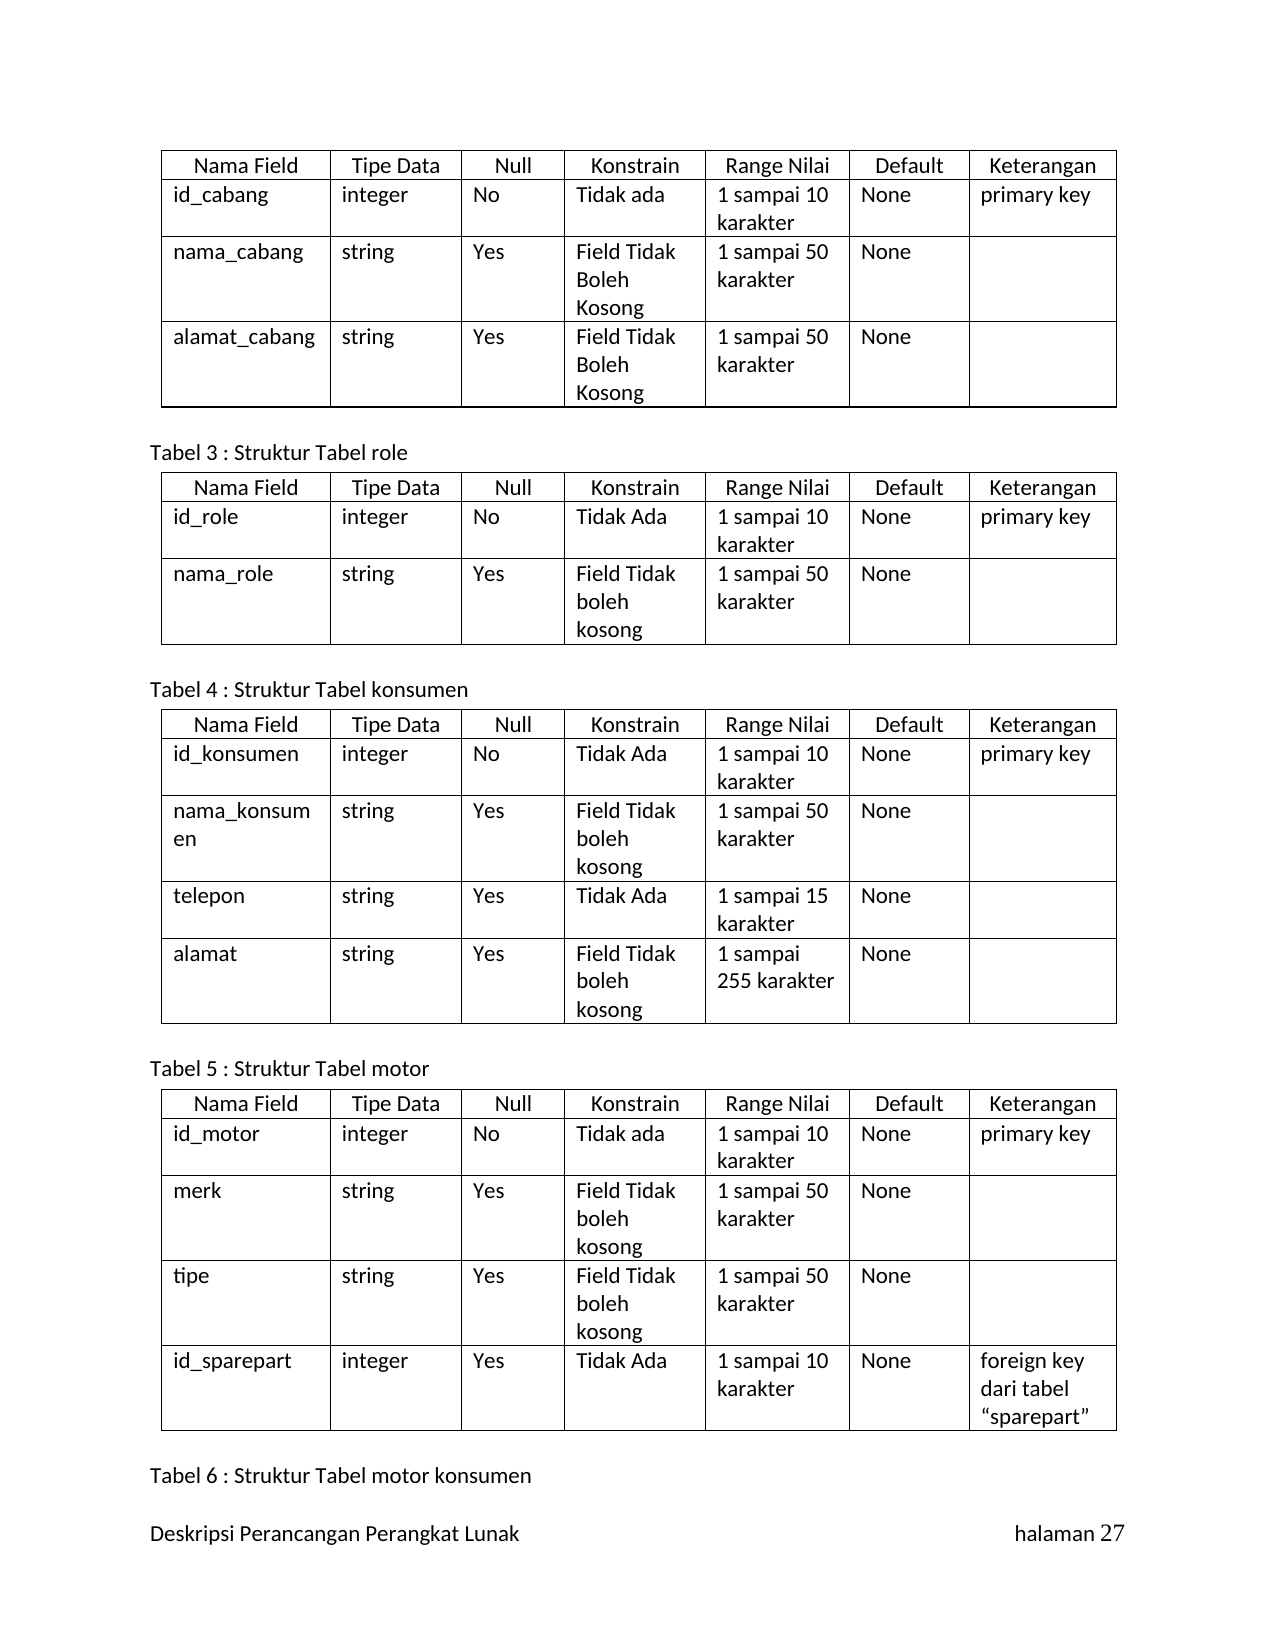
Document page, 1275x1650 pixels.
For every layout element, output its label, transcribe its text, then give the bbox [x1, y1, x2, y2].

text Tabel 4 : Struktur Tabel konsumen [150, 675, 1125, 703]
table_cell [970, 796, 1116, 881]
table_header Range Nilai [706, 1090, 849, 1118]
table_header Keterangan [970, 710, 1116, 738]
table_cell primary key [970, 1119, 1116, 1175]
table_cell None [850, 1261, 969, 1345]
table_cell Field Tidak boleh kosong [565, 559, 705, 643]
table_cell Yes [462, 939, 564, 1023]
table_cell Field Tidak Boleh Kosong [565, 237, 705, 321]
table_cell id_motor [162, 1119, 330, 1175]
table_cell None [850, 882, 969, 938]
table_cell id_sparepart [162, 1346, 330, 1430]
table_cell Tidak Ada [565, 739, 705, 795]
table_header Default [850, 1090, 969, 1118]
table_header Konstrain [565, 473, 705, 501]
table_cell string [331, 322, 461, 406]
table_cell No [462, 1119, 564, 1175]
table_cell None [850, 180, 969, 236]
table_cell primary key [970, 739, 1116, 795]
table_cell Tidak ada [565, 1119, 705, 1175]
table_header Tipe Data [331, 473, 461, 501]
table_cell telepon [162, 882, 330, 938]
table_cell No [462, 502, 564, 558]
table_header Keterangan [970, 151, 1116, 179]
table_cell string [331, 882, 461, 938]
table_header Null [462, 151, 564, 179]
table_cell None [850, 502, 969, 558]
table_header Default [850, 473, 969, 501]
table_cell Tidak Ada [565, 502, 705, 558]
table_header Konstrain [565, 151, 705, 179]
table_cell 1 sampai 50 karakter [706, 1176, 849, 1260]
table_header Range Nilai [706, 473, 849, 501]
table_cell 1 sampai 50 karakter [706, 796, 849, 881]
table_cell None [850, 237, 969, 321]
table_header Default [850, 710, 969, 738]
table_cell string [331, 1176, 461, 1260]
table_cell string [331, 939, 461, 1023]
table_header Nama Field [162, 1090, 330, 1118]
table_cell Tidak ada [565, 180, 705, 236]
table_cell Field Tidak Boleh Kosong [565, 322, 705, 406]
table_cell Yes [462, 882, 564, 938]
table_cell Yes [462, 322, 564, 406]
table_cell 1 sampai 10 karakter [706, 502, 849, 558]
table_cell tipe [162, 1261, 330, 1345]
table_cell string [331, 559, 461, 643]
table_cell integer [331, 1119, 461, 1175]
table_cell 1 sampai 50 karakter [706, 559, 849, 643]
table_header Tipe Data [331, 710, 461, 738]
table_cell Field Tidak boleh kosong [565, 1261, 705, 1345]
table_cell string [331, 237, 461, 321]
table_cell 1 sampai 50 karakter [706, 322, 849, 406]
table_header Null [462, 710, 564, 738]
table_cell 1 sampai 50 karakter [706, 1261, 849, 1345]
table_header Nama Field [162, 151, 330, 179]
table_cell 1 sampai 255 karakter [706, 939, 849, 1023]
table_cell Yes [462, 1346, 564, 1430]
table_header Tipe Data [331, 151, 461, 179]
table_header Null [462, 1090, 564, 1118]
table_cell foreign key dari tabel “sparepart” [970, 1346, 1116, 1430]
table_cell string [331, 796, 461, 881]
table_cell 1 sampai 50 karakter [706, 237, 849, 321]
table_cell string [331, 1261, 461, 1345]
table_cell 1 sampai 10 karakter [706, 739, 849, 795]
table_cell 1 sampai 10 karakter [706, 180, 849, 236]
table_header Keterangan [970, 473, 1116, 501]
table_header Nama Field [162, 473, 330, 501]
table_header Nama Field [162, 710, 330, 738]
table_cell [970, 322, 1116, 406]
table_cell Yes [462, 1176, 564, 1260]
table_cell None [850, 939, 969, 1023]
table_cell Tidak Ada [565, 1346, 705, 1430]
table_cell [970, 882, 1116, 938]
table_cell No [462, 739, 564, 795]
table_cell Field Tidak boleh kosong [565, 1176, 705, 1260]
table_cell 1 sampai 10 karakter [706, 1119, 849, 1175]
text Tabel 3 : Struktur Tabel role [150, 438, 1125, 466]
table_header Default [850, 151, 969, 179]
table_cell None [850, 559, 969, 643]
table_cell None [850, 796, 969, 881]
table_cell Tidak Ada [565, 882, 705, 938]
table_header Keterangan [970, 1090, 1116, 1118]
table_cell id_role [162, 502, 330, 558]
table_cell nama_konsumen [162, 796, 330, 881]
table_cell primary key [970, 180, 1116, 236]
table_cell primary key [970, 502, 1116, 558]
table_header Konstrain [565, 710, 705, 738]
table_header Range Nilai [706, 151, 849, 179]
table_cell nama_role [162, 559, 330, 643]
table_cell None [850, 1176, 969, 1260]
table_header Konstrain [565, 1090, 705, 1118]
table_cell None [850, 1346, 969, 1430]
table_header Range Nilai [706, 710, 849, 738]
table_cell alamat_cabang [162, 322, 330, 406]
table_cell integer [331, 180, 461, 236]
table_cell Yes [462, 1261, 564, 1345]
table_cell 1 sampai 15 karakter [706, 882, 849, 938]
table_cell [970, 1261, 1116, 1345]
table_cell integer [331, 502, 461, 558]
table_header Tipe Data [331, 1090, 461, 1118]
table_cell id_cabang [162, 180, 330, 236]
table_cell [970, 939, 1116, 1023]
table_cell None [850, 322, 969, 406]
table_header Null [462, 473, 564, 501]
table_cell nama_cabang [162, 237, 330, 321]
table_cell Field Tidak boleh kosong [565, 796, 705, 881]
table_cell id_konsumen [162, 739, 330, 795]
table_cell Field Tidak boleh kosong [565, 939, 705, 1023]
table_cell No [462, 180, 564, 236]
text Tabel 6 : Struktur Tabel motor konsumen [150, 1462, 1125, 1489]
table_cell [970, 237, 1116, 321]
table_cell 1 sampai 10 karakter [706, 1346, 849, 1430]
table_cell [970, 1176, 1116, 1260]
table_cell [970, 559, 1116, 643]
table_cell None [850, 739, 969, 795]
table_cell merk [162, 1176, 330, 1260]
table_cell Yes [462, 559, 564, 643]
table_cell integer [331, 739, 461, 795]
table_cell None [850, 1119, 969, 1175]
table_cell Yes [462, 237, 564, 321]
table_cell Yes [462, 796, 564, 881]
text Tabel 5 : Struktur Tabel motor [150, 1054, 1125, 1082]
table_cell integer [331, 1346, 461, 1430]
table_cell alamat [162, 939, 330, 1023]
